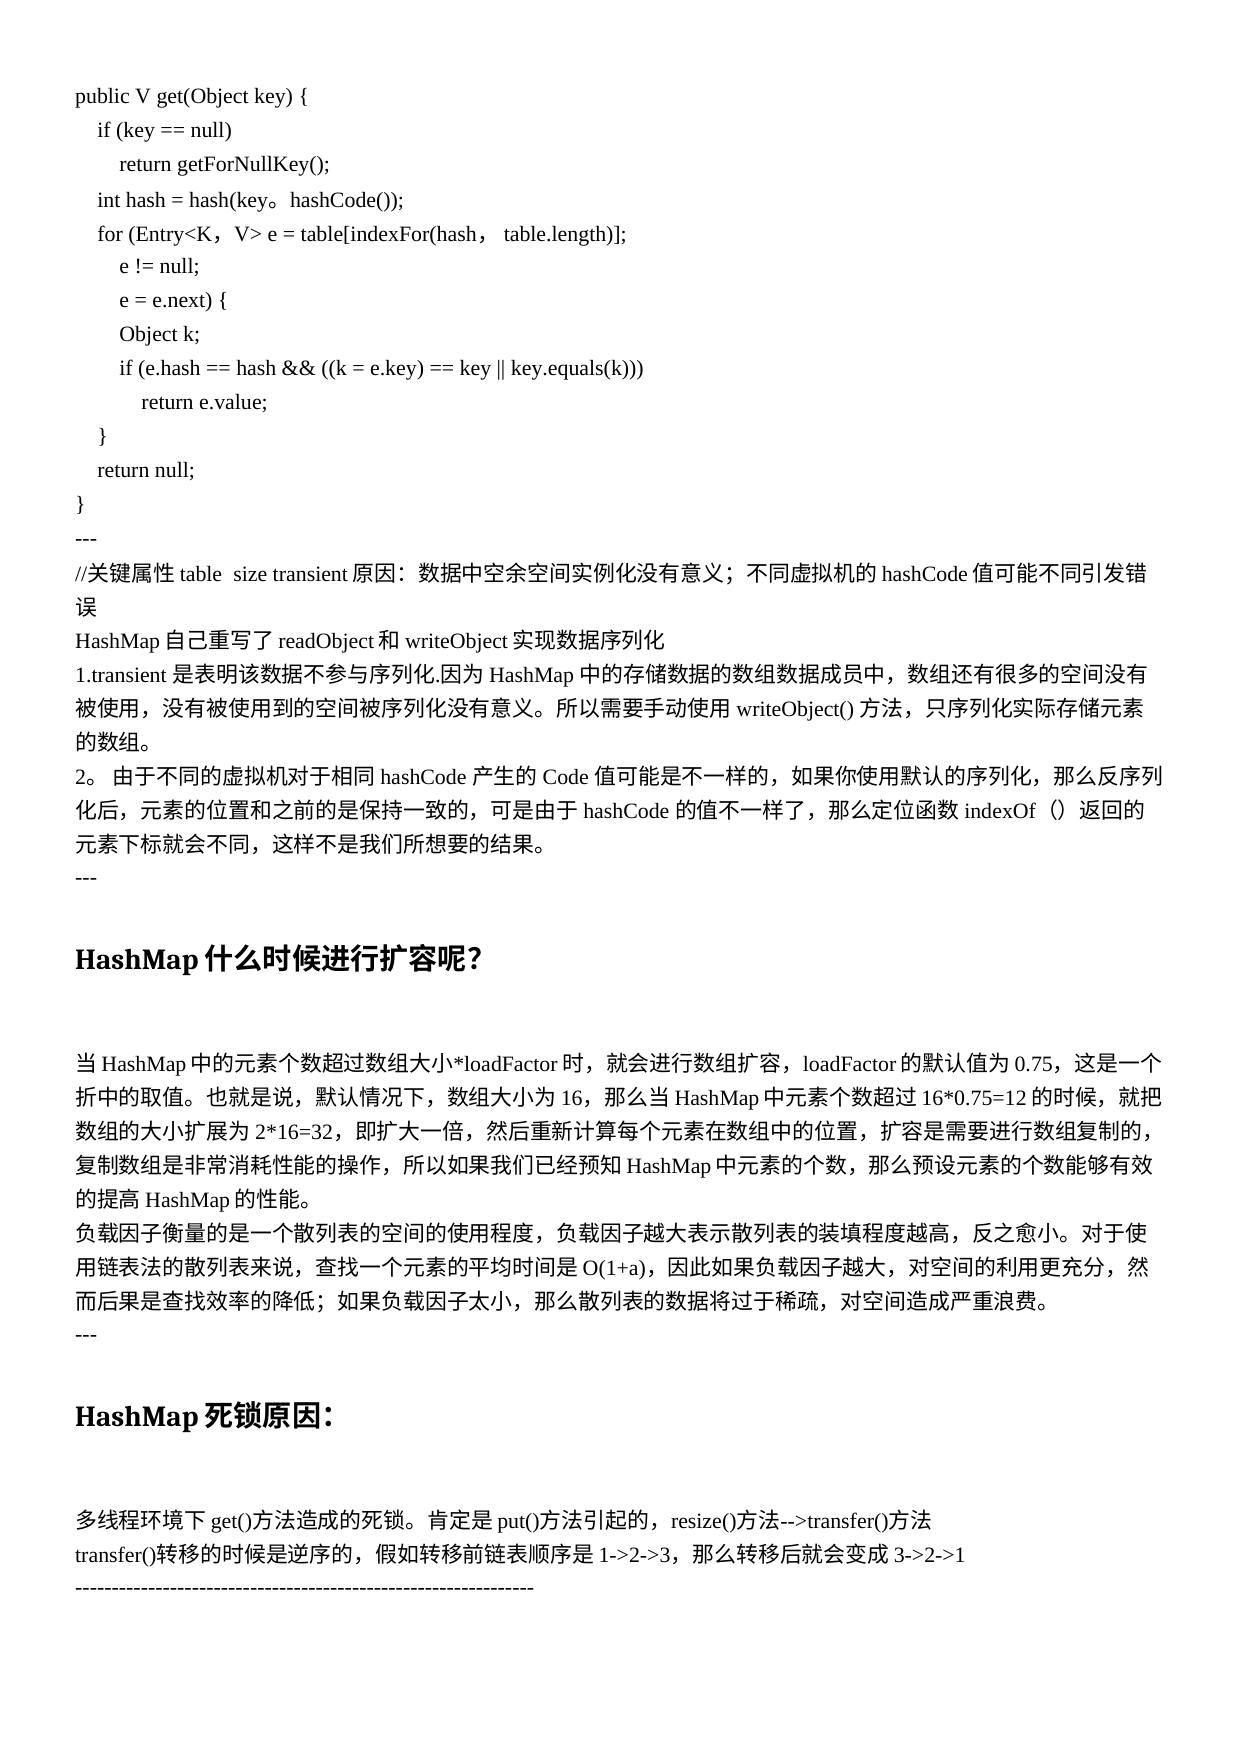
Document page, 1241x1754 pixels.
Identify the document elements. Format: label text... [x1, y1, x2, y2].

text e = e.next) { [75, 283, 1165, 317]
text int hash = hash(key。hashCode()); [75, 181, 1165, 215]
text --- [75, 1317, 1165, 1351]
text 1.transient 是表明该数据不参与序列化.因为 HashMap 中的存储数据的数组数据成员中，数组还有很多的空间没有被使用，没有被使用到的空间被序列化没有意义。所以需要手动使用 writeObject() 方法，只序列化实际存储元素的数组。 [75, 656, 1165, 758]
subtitle HashMap死锁原因： [75, 1380, 1165, 1448]
text if (e.hash == hash && ((k = e.key) == key || key.equals(k))) [75, 351, 1165, 384]
text return getForNullKey(); [75, 147, 1165, 181]
text } [75, 418, 1165, 452]
text if (key == null) [75, 113, 1165, 147]
text 当HashMap中的元素个数超过数组大小*loadFactor时，就会进行数组扩容，loadFactor的默认值为0.75，这是一个折中的取值。也就是说，默认情况下，数组大小为16，那么当HashMap中元素个数超过16*0.75=12的时候，就把数组的大小扩展为 2*16=32，即扩大一倍，然后重新计算每个元素在数组中的位置，扩容是需要进行数组复制的，复制数组是非常消耗性能的操作，所以如果我们已经预知HashMap中元素的个数，那么预设元素的个数能够有效的提高HashMap的性能。 [75, 1045, 1165, 1215]
subtitle HashMap什么时候进行扩容呢？ [75, 923, 1165, 991]
text --- [75, 520, 1165, 554]
text return null; [75, 452, 1165, 486]
text 2。 由于不同的虚拟机对于相同 hashCode 产生的 Code 值可能是不一样的，如果你使用默认的序列化，那么反序列化后，元素的位置和之前的是保持一致的，可是由于 hashCode 的值不一样了，那么定位函数 indexOf（）返回的元素下标就会不同，这样不是我们所想要的结果。 [75, 758, 1165, 860]
text 负载因子衡量的是一个散列表的空间的使用程度，负载因子越大表示散列表的装填程度越高，反之愈小。对于使用链表法的散列表来说，查找一个元素的平均时间是O(1+a)，因此如果负载因子越大，对空间的利用更充分，然而后果是查找效率的降低；如果负载因子太小，那么散列表的数据将过于稀疏，对空间造成严重浪费。 [75, 1215, 1165, 1317]
text public V get(Object key) { [75, 79, 1165, 113]
text 多线程环境下get()方法造成的死锁。肯定是put()方法引起的，resize()方法-->transfer()方法 [75, 1501, 1165, 1535]
text e != null; [75, 249, 1165, 283]
text for (Entry<K，V> e = table[indexFor(hash， table.length)]; [75, 215, 1165, 249]
text //关键属性 table size transient原因：数据中空余空间实例化没有意义；不同虚拟机的hashCode值可能不同引发错误 [75, 554, 1165, 622]
text } [75, 486, 1165, 520]
text Object k; [75, 317, 1165, 351]
text return e.value; [75, 384, 1165, 418]
text HashMap自己重写了readObject和writeObject实现数据序列化 [75, 622, 1165, 656]
text --------------------------------------------------------------- [75, 1569, 1165, 1603]
text --- [75, 860, 1165, 894]
text transfer()转移的时候是逆序的，假如转移前链表顺序是1->2->3，那么转移后就会变成3->2->1 [75, 1535, 1165, 1569]
